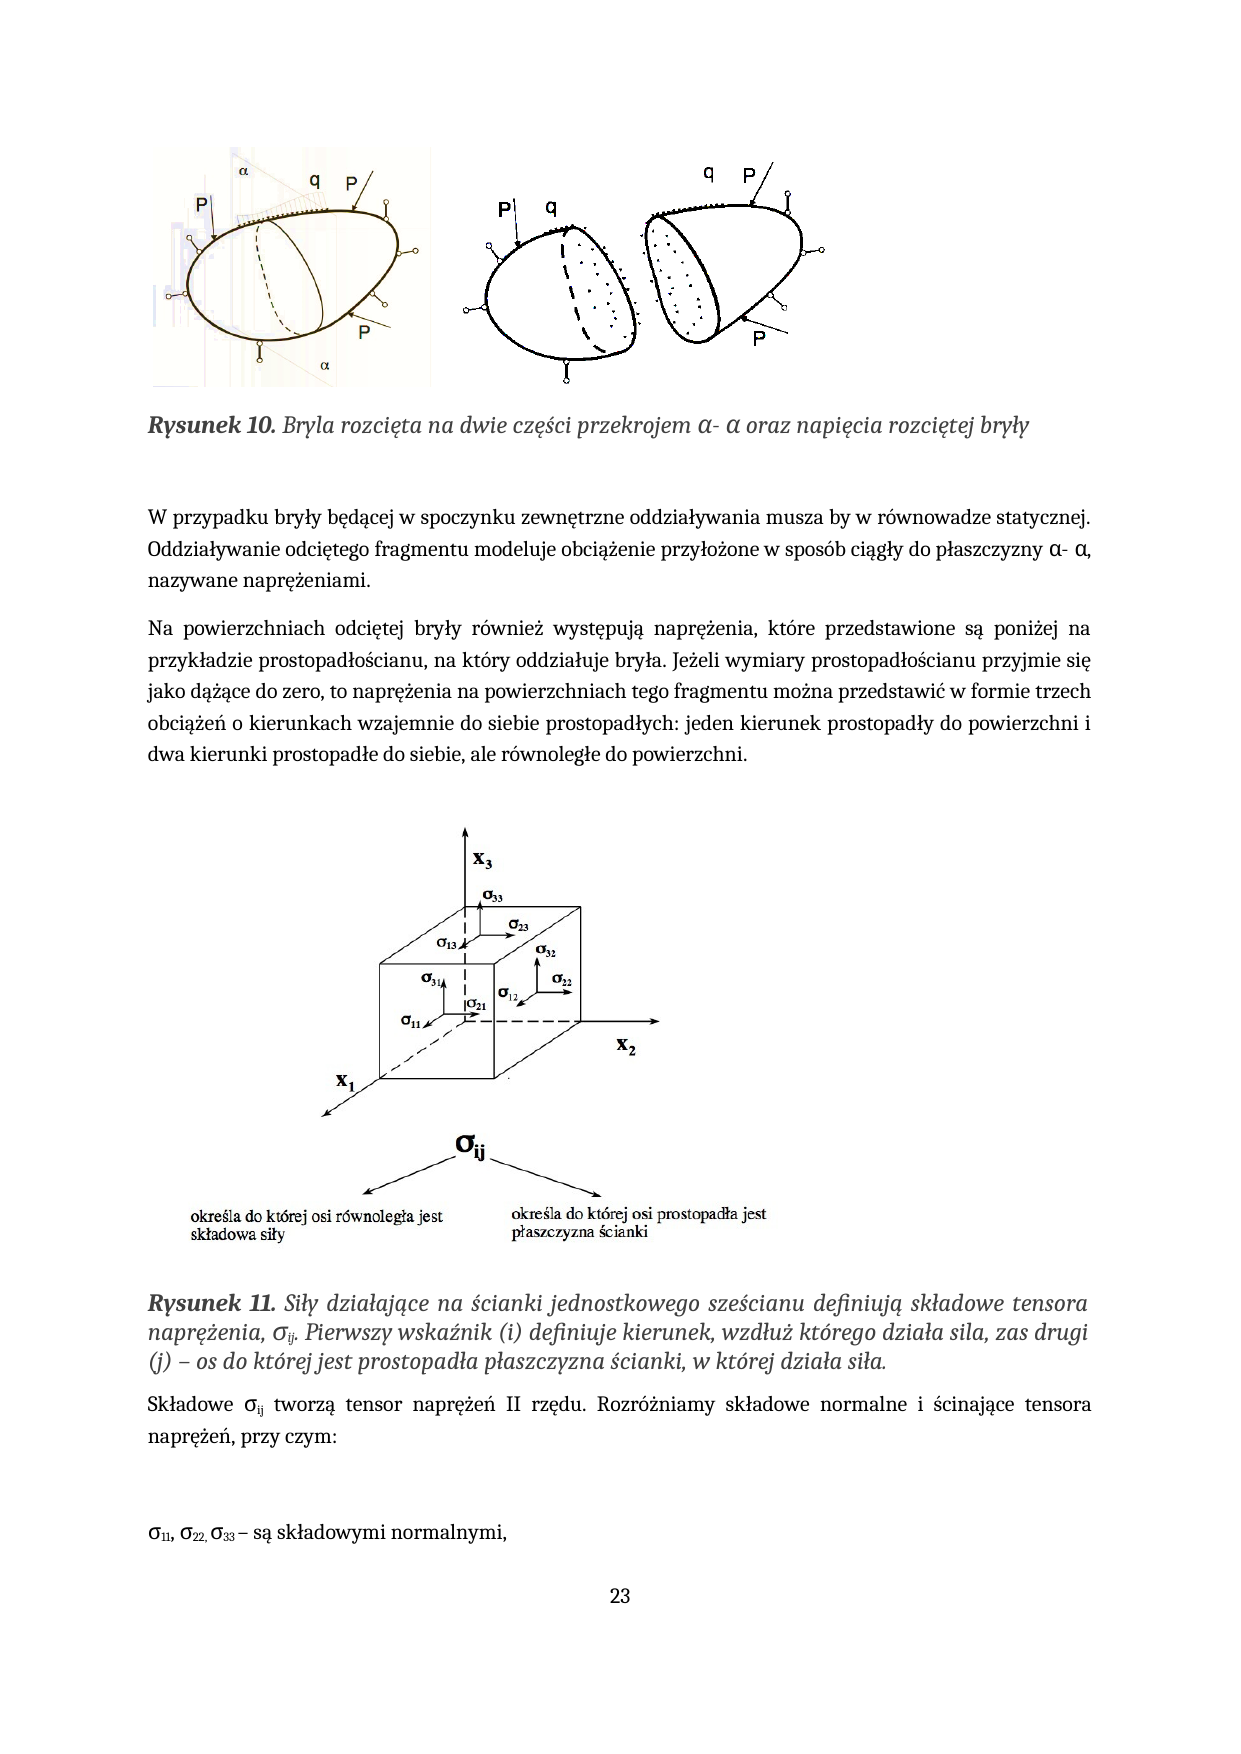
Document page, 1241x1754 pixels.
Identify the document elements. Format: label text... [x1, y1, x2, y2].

text σ11, σ22, σ33 – są składowymi normalnymi, [148, 1520, 1092, 1545]
picture [435, 149, 862, 389]
picture [147, 790, 826, 1267]
text Składowe σij tworzą tensor naprężeń II rzędu. Rozróżniamy składowe normalne i ścinające tensora naprężeń, przy czym: [148, 1392, 1092, 1449]
text Rysunek 10. Bryla rozcięta na dwie części przekrojem α- α oraz napięcia rozciętej bryły [148, 411, 1092, 440]
picture [153, 147, 432, 387]
text Rysunek 11. Siły działające na ścianki jednostkowego sześcianu definiują składowe tensora naprężenia, σij. Pierwszy wskaźnik (i) definiuje kierunek, wzdłuż którego działa sila, zas drugi (j) – os do której jest prostopadła płaszczyzna ścianki, w której działa siła. [148, 1289, 1092, 1375]
text Na powierzchniach odciętej bryły również występują naprężenia, które przedstawione są poniżej na przykładzie prostopadłościanu, na który oddziałuje bryła. Jeżeli wymiary prostopadłościanu przyjmie się jako dążące do zero, to naprężenia na powierzchniach tego fragmentu można przedstawić w formie trzech obciążeń o kierunkach wzajemnie do siebie prostopadłych: jeden kierunek prostopadły do powierzchni i dwa kierunki prostopadłe do siebie, ale równoległe do powierzchni. [148, 616, 1092, 767]
text W przypadku bryły będącej w spoczynku zewnętrzne oddziaływania musza by w równowadze statycznej. Oddziaływanie odciętego fragmentu modeluje obciążenie przyłożone w sposób ciągły do płaszczyzny α- α, nazywane naprężeniami. [148, 505, 1092, 593]
